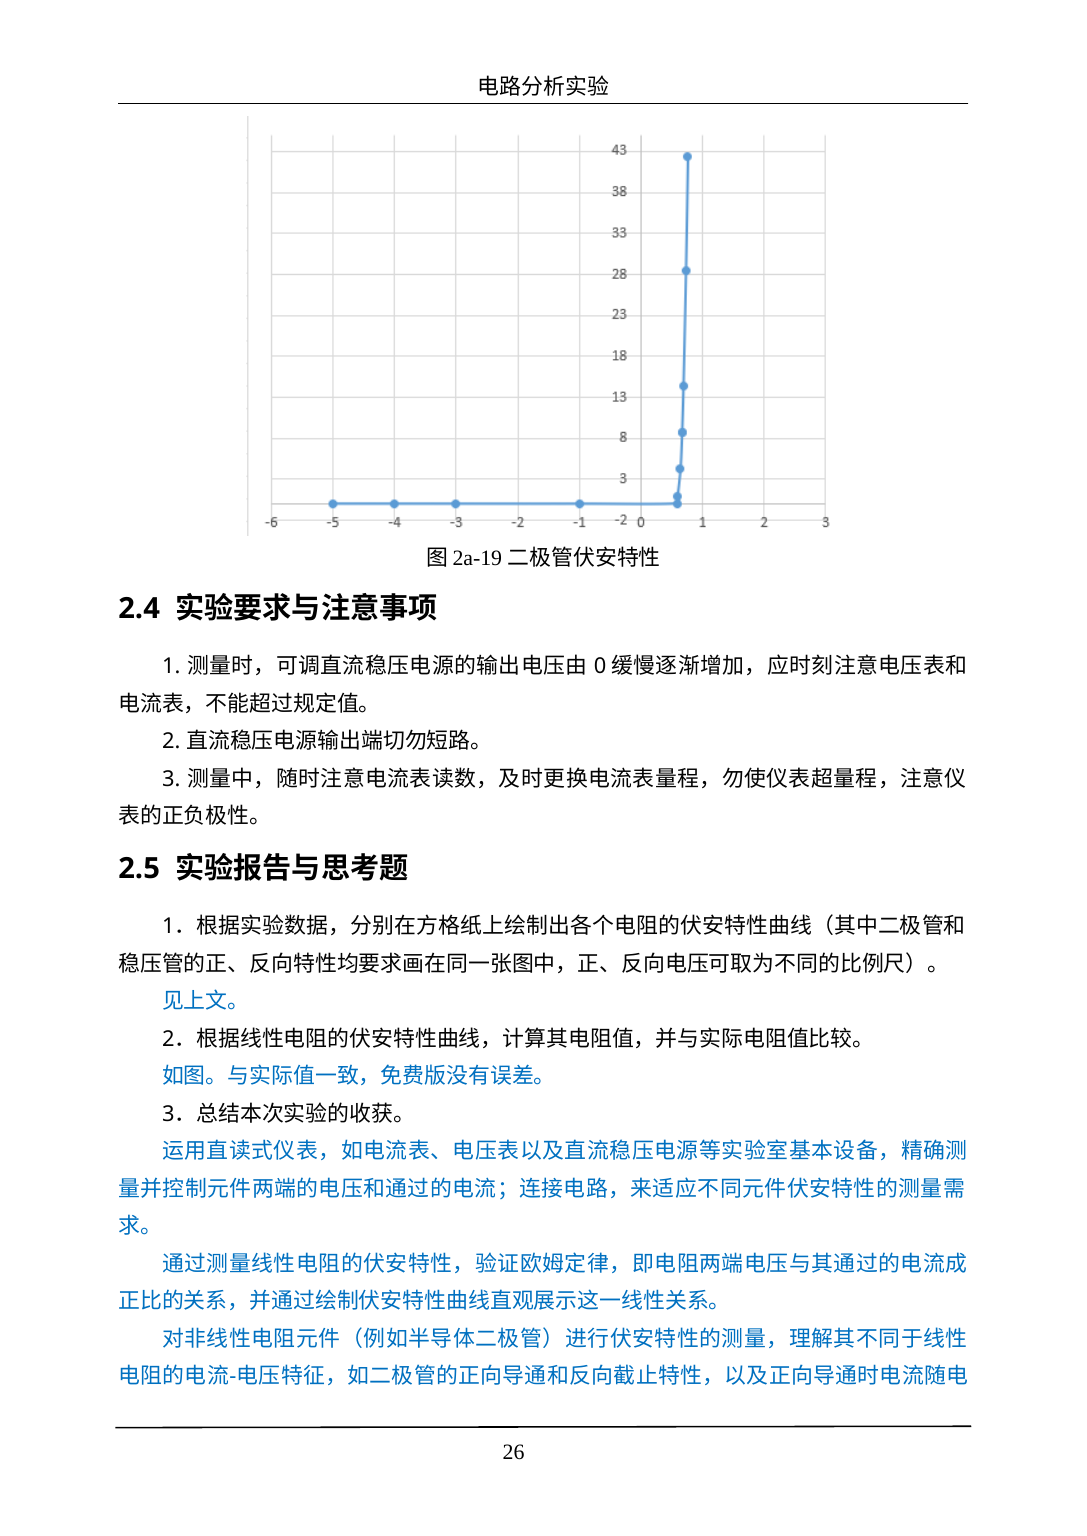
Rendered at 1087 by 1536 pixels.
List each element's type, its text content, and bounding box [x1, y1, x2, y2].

text 2. 直流稳压电源输出端切勿短路。 [118, 719, 968, 756]
text 运用直读式仪表，如电流表、电压表以及直流稳压电源等实验室基本设备，精确测量并控制元件两端的电压和通过的电流；连接电路，来适应不同元件伏安特性的测量需求。 [118, 1128, 968, 1241]
picture [246, 116, 841, 536]
text 1．根据实验数据，分别在方格纸上绘制出各个电阻的伏安特性曲线（其中二极管和稳压管的正、反向特性均要求画在同一张图中，正、反向电压可取为不同的比例尺）。 [118, 903, 968, 978]
subtitle 2.5 实验报告与思考题 [118, 847, 968, 887]
text 通过测量线性电阻的伏安特性，验证欧姆定律，即电阻两端电压与其通过的电流成正比的关系，并通过绘制伏安特性曲线直观展示这一线性关系。 [118, 1241, 968, 1316]
text 3．总结本次实验的收获。 [118, 1091, 968, 1128]
text 如图。与实际值一致，免费版没有误差。 [118, 1053, 968, 1091]
text 2．根据线性电阻的伏安特性曲线，计算其电阻值，并与实际电阻值比较。 [118, 1016, 968, 1053]
text 见上文。 [118, 978, 968, 1016]
text 1. 测量时，可调直流稳压电源的输出电压由0缓慢逐渐增加，应时刻注意电压表和电流表，不能超过规定值。 [118, 644, 968, 719]
subtitle 2.4 实验要求与注意事项 [118, 588, 968, 627]
text 图2a-19 二极管伏安特性 [118, 539, 968, 572]
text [118, 1316, 968, 1391]
text 3. 测量中，随时注意电流表读数，及时更换电流表量程，勿使仪表超量程，注意仪表的正负极性。 [118, 756, 968, 831]
